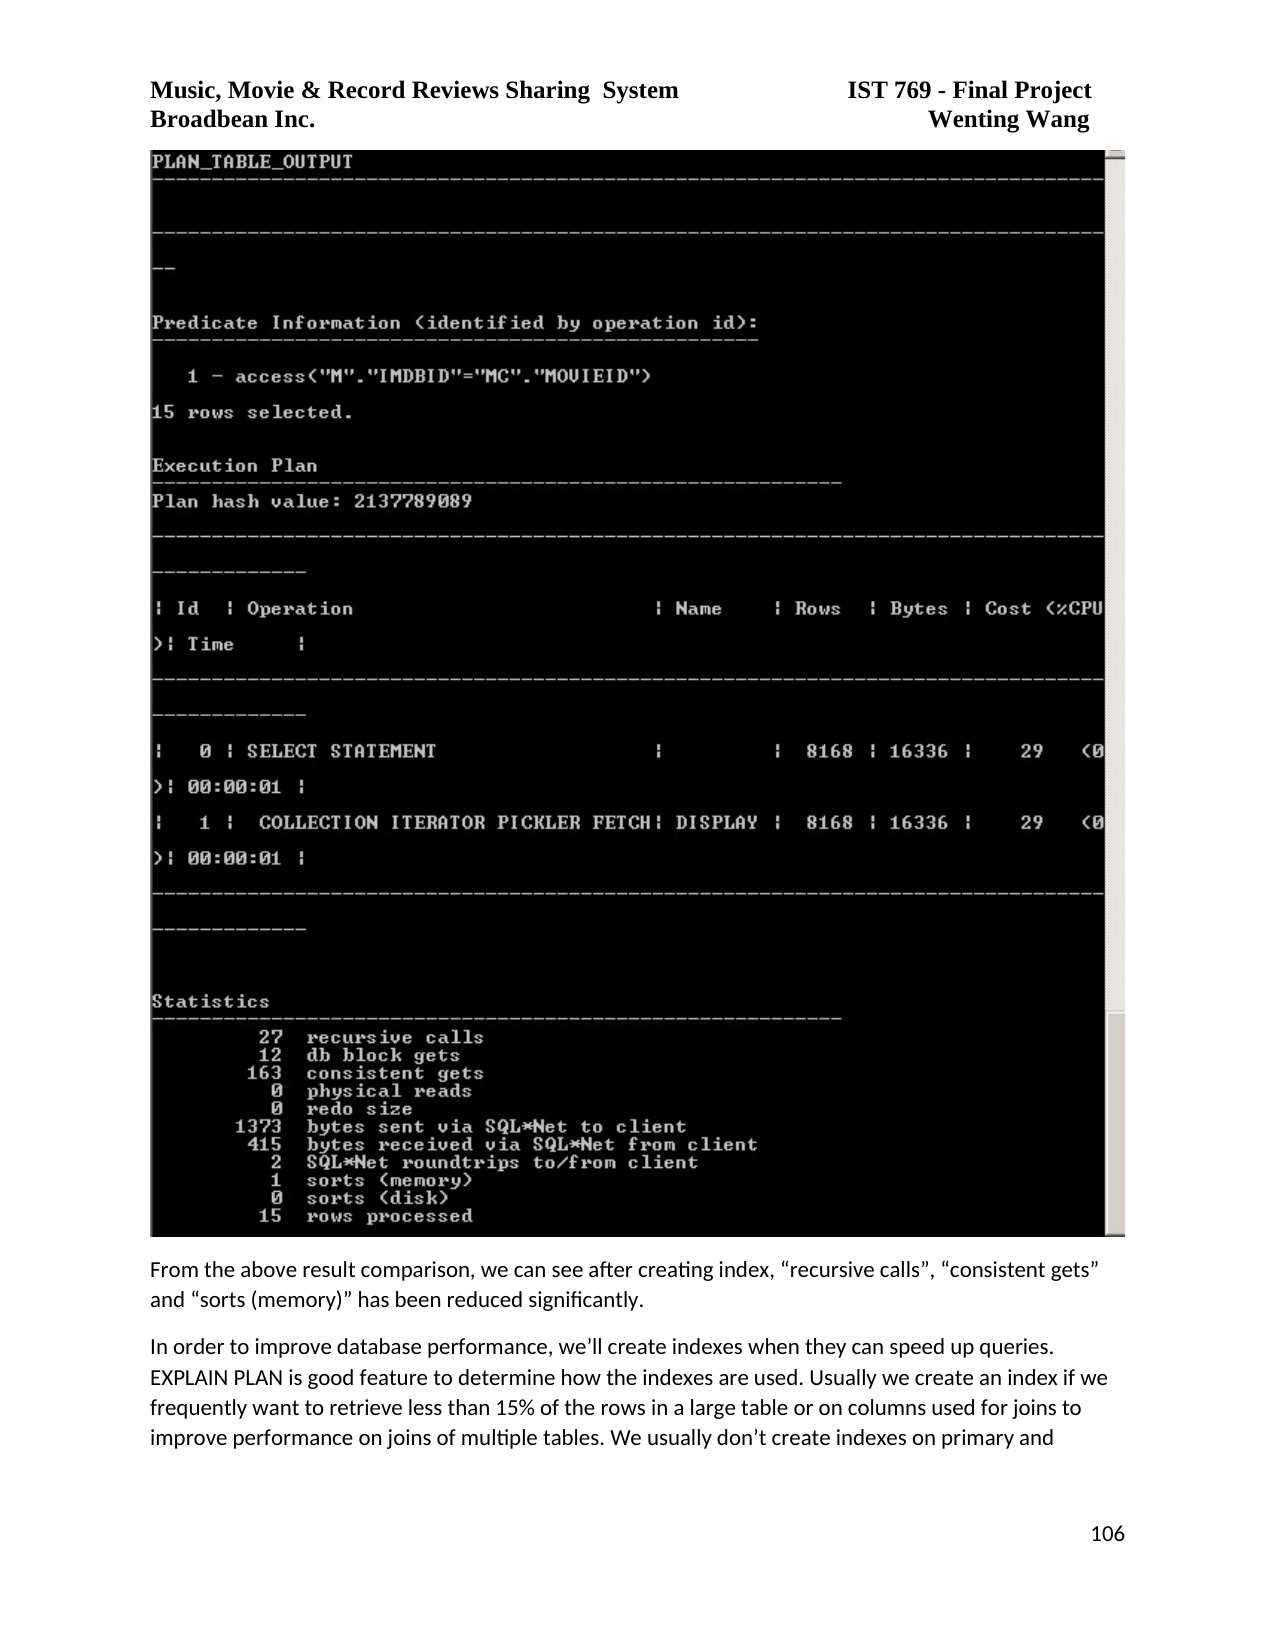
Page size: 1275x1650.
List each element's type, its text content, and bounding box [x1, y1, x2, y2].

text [150, 1332, 1125, 1451]
text From the above result comparison, we can see after creating index, “recursive calls”, “consistent gets” and “sorts (memory)” has been reduced significantly. [150, 1255, 1125, 1313]
picture [150, 150, 1125, 1237]
